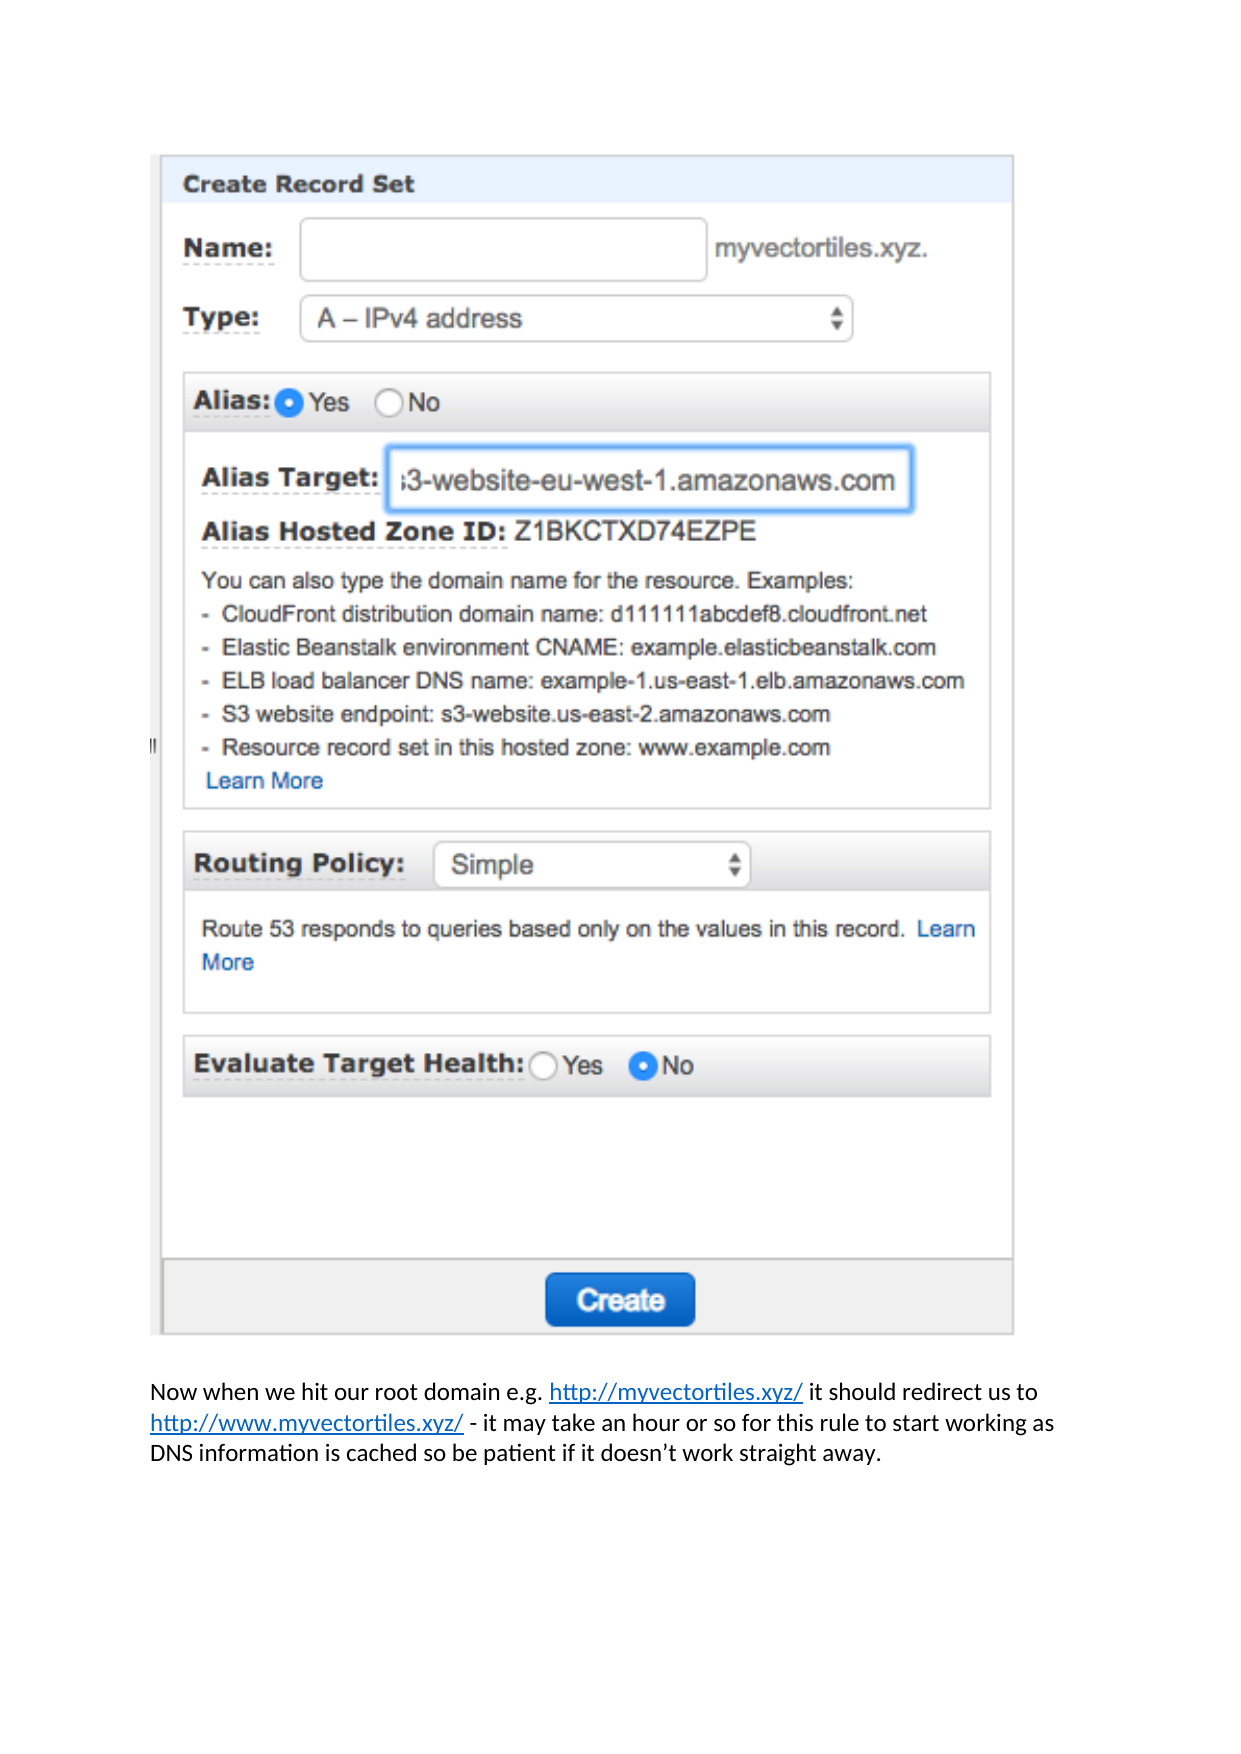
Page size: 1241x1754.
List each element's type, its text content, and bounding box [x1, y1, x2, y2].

text Now when we hit our root domain e.g. http://myvectortiles.xyz/ it should redirect us to http://www.myvectortiles.xyz/ - it may take an hour or so for this rule to start working as DNS information is cached so be patient if it doesn’t work straight away. [150, 1376, 1090, 1468]
picture [150, 150, 1023, 1346]
